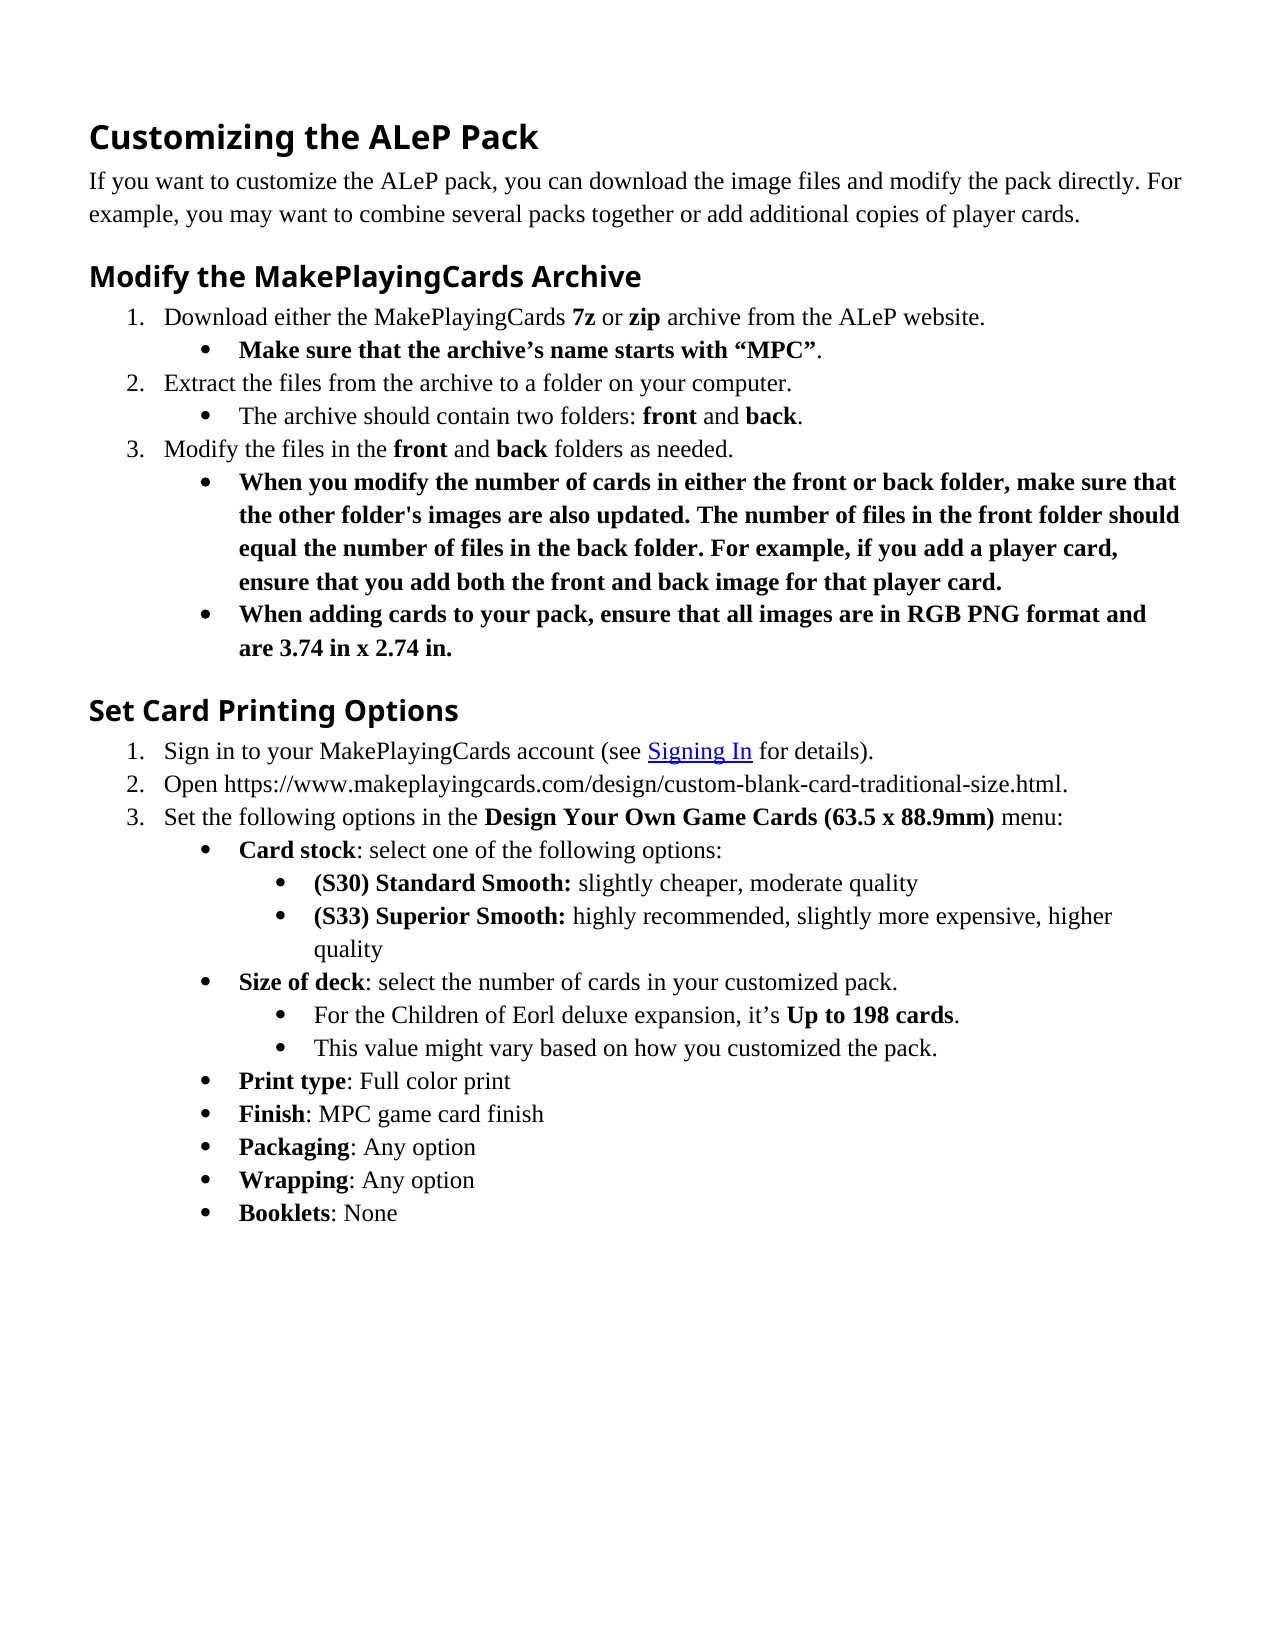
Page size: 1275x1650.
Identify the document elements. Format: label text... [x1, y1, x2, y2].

subtitle Set Card Printing Options [88, 691, 1186, 730]
list Packaging: Any option [201, 1132, 1186, 1161]
list Set the following options in the Design Your Own Game Cards (63.5 x 88.9mm) menu: [126, 802, 1186, 831]
list Extract the files from the archive to a folder on your computer. [126, 368, 1186, 397]
list The archive should contain two folders: front and back. [201, 401, 1186, 430]
subtitle Customizing the ALeP Pack [88, 113, 1186, 159]
list Booklets: None [201, 1198, 1186, 1227]
list Card stock: select one of the following options: [201, 835, 1186, 864]
list When you modify the number of cards in either the front or back folder, make sure that the other folder's images are also updated. The number of files in the front folder should equal the number of files in the back folder. For example, if you add a player card, ensure that you add both the front and back image for that player card. [201, 467, 1186, 595]
list When adding cards to your pack, ensure that all images are in RGB PNG format and are 3.74 in x 2.74 in. [201, 599, 1186, 661]
subtitle Modify the MakePlayingCards Archive [88, 257, 1186, 296]
list (S33) Superior Smooth: highly recommended, slightly more expensive, higher quality [276, 901, 1186, 963]
list Make sure that the archive’s name starts with “MPC”. [201, 335, 1186, 364]
list Wrapping: Any option [201, 1166, 1186, 1194]
list Finish: MPC game card finish [201, 1099, 1186, 1128]
list This value might vary based on how you customized the pack. [276, 1033, 1186, 1062]
list For the Children of Eorl deluxe expansion, it’s Up to 198 cards. [276, 1000, 1186, 1029]
list (S30) Standard Smooth: slightly cheaper, moderate quality [276, 868, 1186, 897]
list Print type: Full color print [201, 1066, 1186, 1095]
list Sign in to your MakePlayingCards account (see Signing In for details). [126, 736, 1186, 765]
list Download either the MakePlayingCards 7z or zip archive from the ALeP website. [126, 302, 1186, 331]
text If you want to customize the ALeP pack, you can download the image files and modify the pack directly. For example, you may want to combine several packs together or add additional copies of player cards. [88, 166, 1186, 227]
list Modify the files in the front and back folders as needed. [126, 434, 1186, 463]
list Size of deck: select the number of cards in your customized pack. [201, 967, 1186, 996]
list Open https://www.makeplayingcards.com/design/custom-blank-card-traditional-size.html. [126, 769, 1186, 798]
